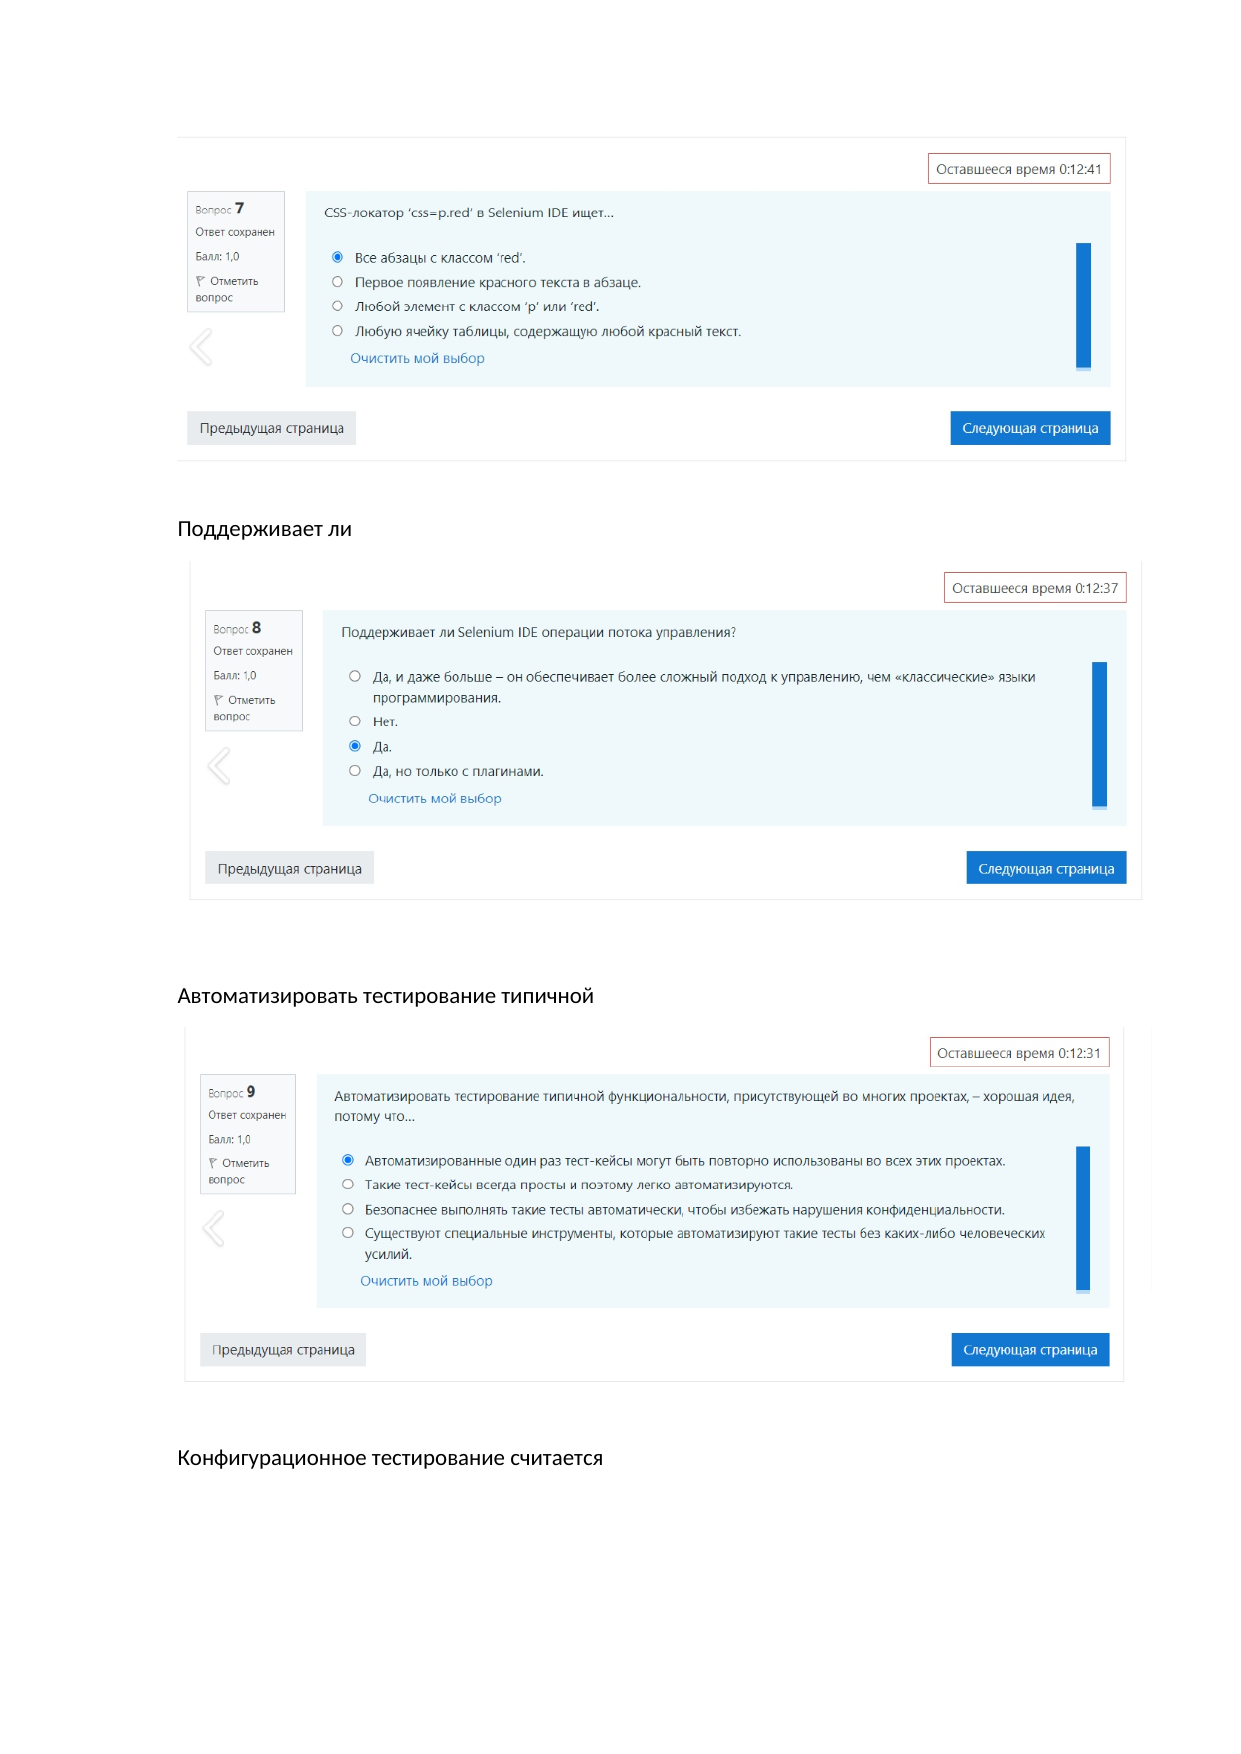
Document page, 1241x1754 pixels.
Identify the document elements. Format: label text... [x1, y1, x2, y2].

text Конфигурационное тестирование считается [177, 1443, 1152, 1471]
picture [177, 118, 1152, 496]
text Автоматизировать тестирование типичной [177, 981, 1152, 1009]
picture [177, 561, 1152, 962]
text Поддерживает ли [177, 514, 1152, 542]
picture [177, 1027, 1152, 1425]
